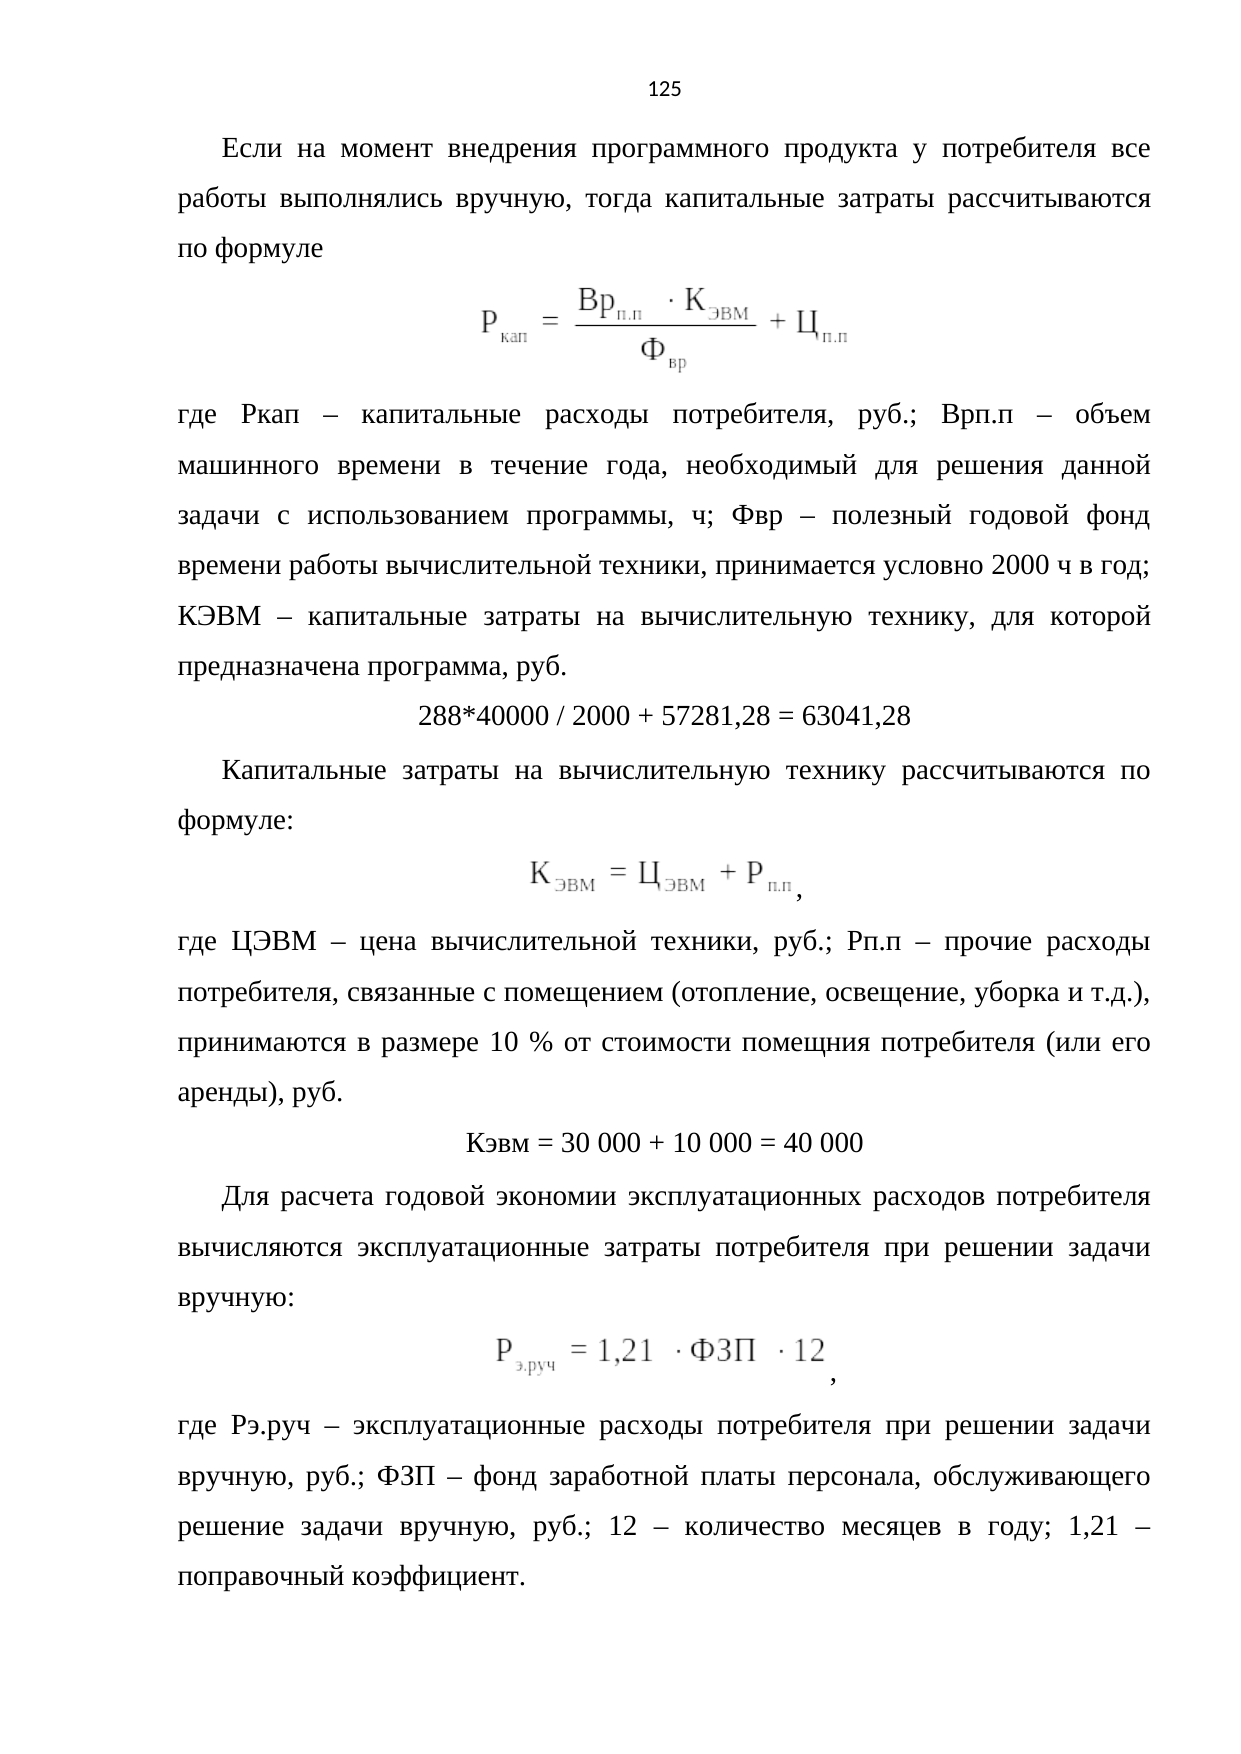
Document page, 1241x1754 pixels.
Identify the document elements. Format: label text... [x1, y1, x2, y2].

text Для расчета годовой экономии эксплуатационных расходов потребителя вычисляются эксплуатационные затраты потребителя при решении задачи вручную: [177, 1178, 1152, 1312]
text где ЦЭВМ – цена вычислительной техники, руб.; Рп.п – прочие расходы потребителя, связанные с помещением (отопление, освещение, уборка и т.д.), принимаются в размере 10 % от стоимости помещния потребителя (или его аренды), руб. [177, 923, 1152, 1108]
text Если на момент внедрения программного продукта у потребителя все работы выполнялись вручную, тогда капитальные затраты рассчитываются по формуле [177, 130, 1152, 264]
text Капитальные затраты на вычислительную технику рассчитываются по формуле: [177, 752, 1152, 836]
text , [177, 853, 1152, 903]
text где Ркап – капитальные расходы потребителя, руб.; Врп.п – объем машинного времени в течение года, необходимый для решения данной задачи с использованием программы, ч; Фвр – полезный годовой фонд времени работы вычислительной техники, принимается условно 2000 ч в год; КЭВМ – капитальные затраты на вычислительную технику, для которой предназначена программа, руб. [177, 397, 1152, 682]
text где Рэ.руч – эксплуатационные расходы потребителя при решении задачи вручную, руб.; ФЗП – фонд заработной платы персонала, обслуживающего решение задачи вручную, руб.; 12 – количество месяцев в году; 1,21 – поправочный коэффициент. [177, 1407, 1152, 1592]
text , [177, 1329, 1152, 1387]
text 288*40000 / 2000 + 57281,28 = 63041,28 [177, 698, 1152, 732]
text Кэвм = 30 000 + 10 000 = 40 000 [177, 1125, 1152, 1158]
